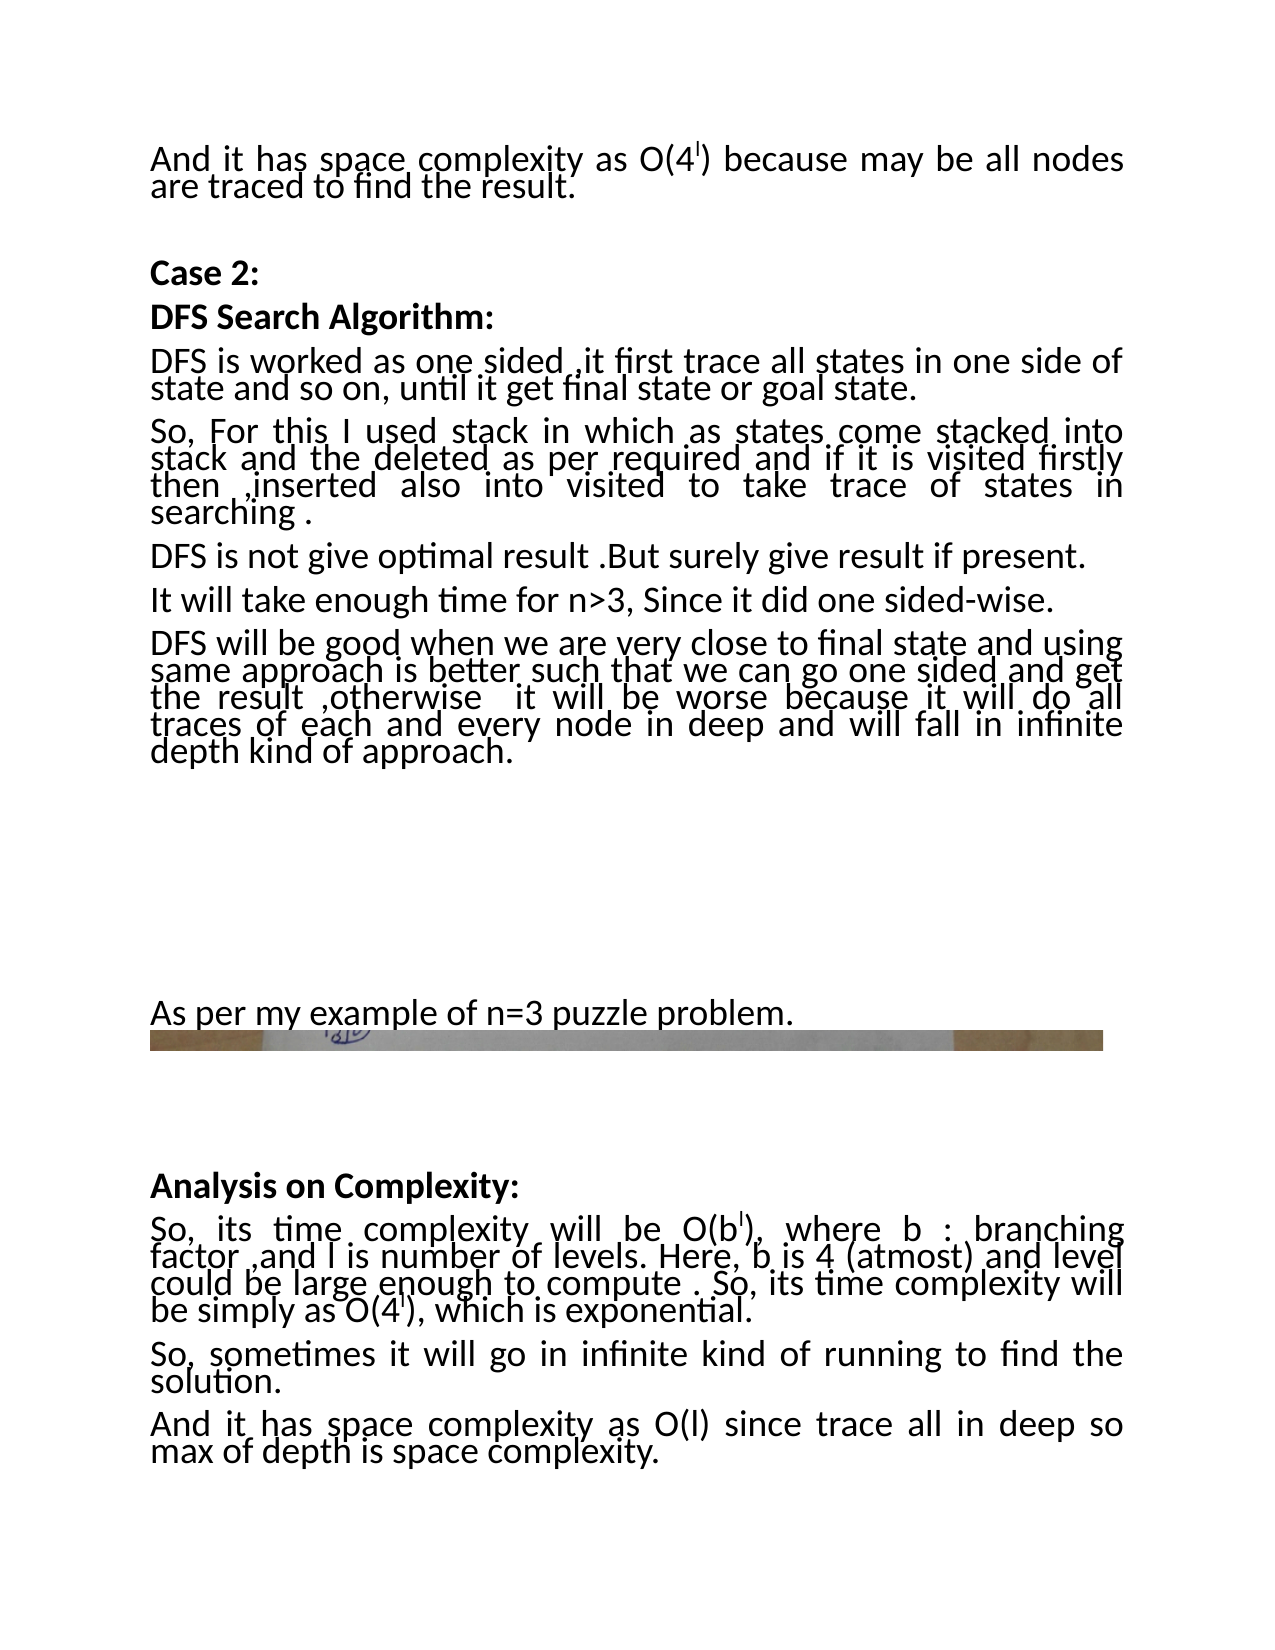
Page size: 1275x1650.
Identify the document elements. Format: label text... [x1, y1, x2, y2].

text So, sometimes it will go in infinite kind of running to find the solution. [150, 1345, 1125, 1399]
text DFS Search Algorithm: [150, 308, 1125, 335]
text Analysis on Complexity: [150, 1176, 1125, 1203]
text DFS is worked as one sided ,it first trace all states in one side of state and so on, until it get final state or goal state. [150, 352, 1125, 406]
text It will take enough time for n>3, Since it did one sided-wise. [150, 590, 1125, 617]
text And it has space complexity as O(l) since trace all in deep so max of depth is space complexity. [150, 1415, 1125, 1469]
text As per my example of n=3 puzzle problem. [150, 1004, 1125, 1031]
text So, For this I used stack in which as states come stacked into stack and the deleted as per required and if it is visited firstly then ,inserted also into visited to take trace of states in searching . [150, 422, 1125, 530]
text Case 2: [150, 264, 1125, 291]
text DFS is not give optimal result .But surely give result if present. [150, 547, 1125, 574]
text DFS will be good when we are very close to final state and using same approach is better such that we can go one sided and get the result ,otherwise it will be worse because it will do all traces of each and every node in deep and will fall in infinite depth kind of approach. [150, 634, 1125, 769]
text So, its time complexity will be O(bl), where b : branching factor ,and l is number of levels. Here, b is 4 (atmost) and level could be large enough to compute . So, its time complexity will be simply as O(4l), which is exponential. [150, 1220, 1125, 1328]
text And it has space complexity as O(4l) because may be all nodes are traced to find the result. [150, 150, 1125, 204]
